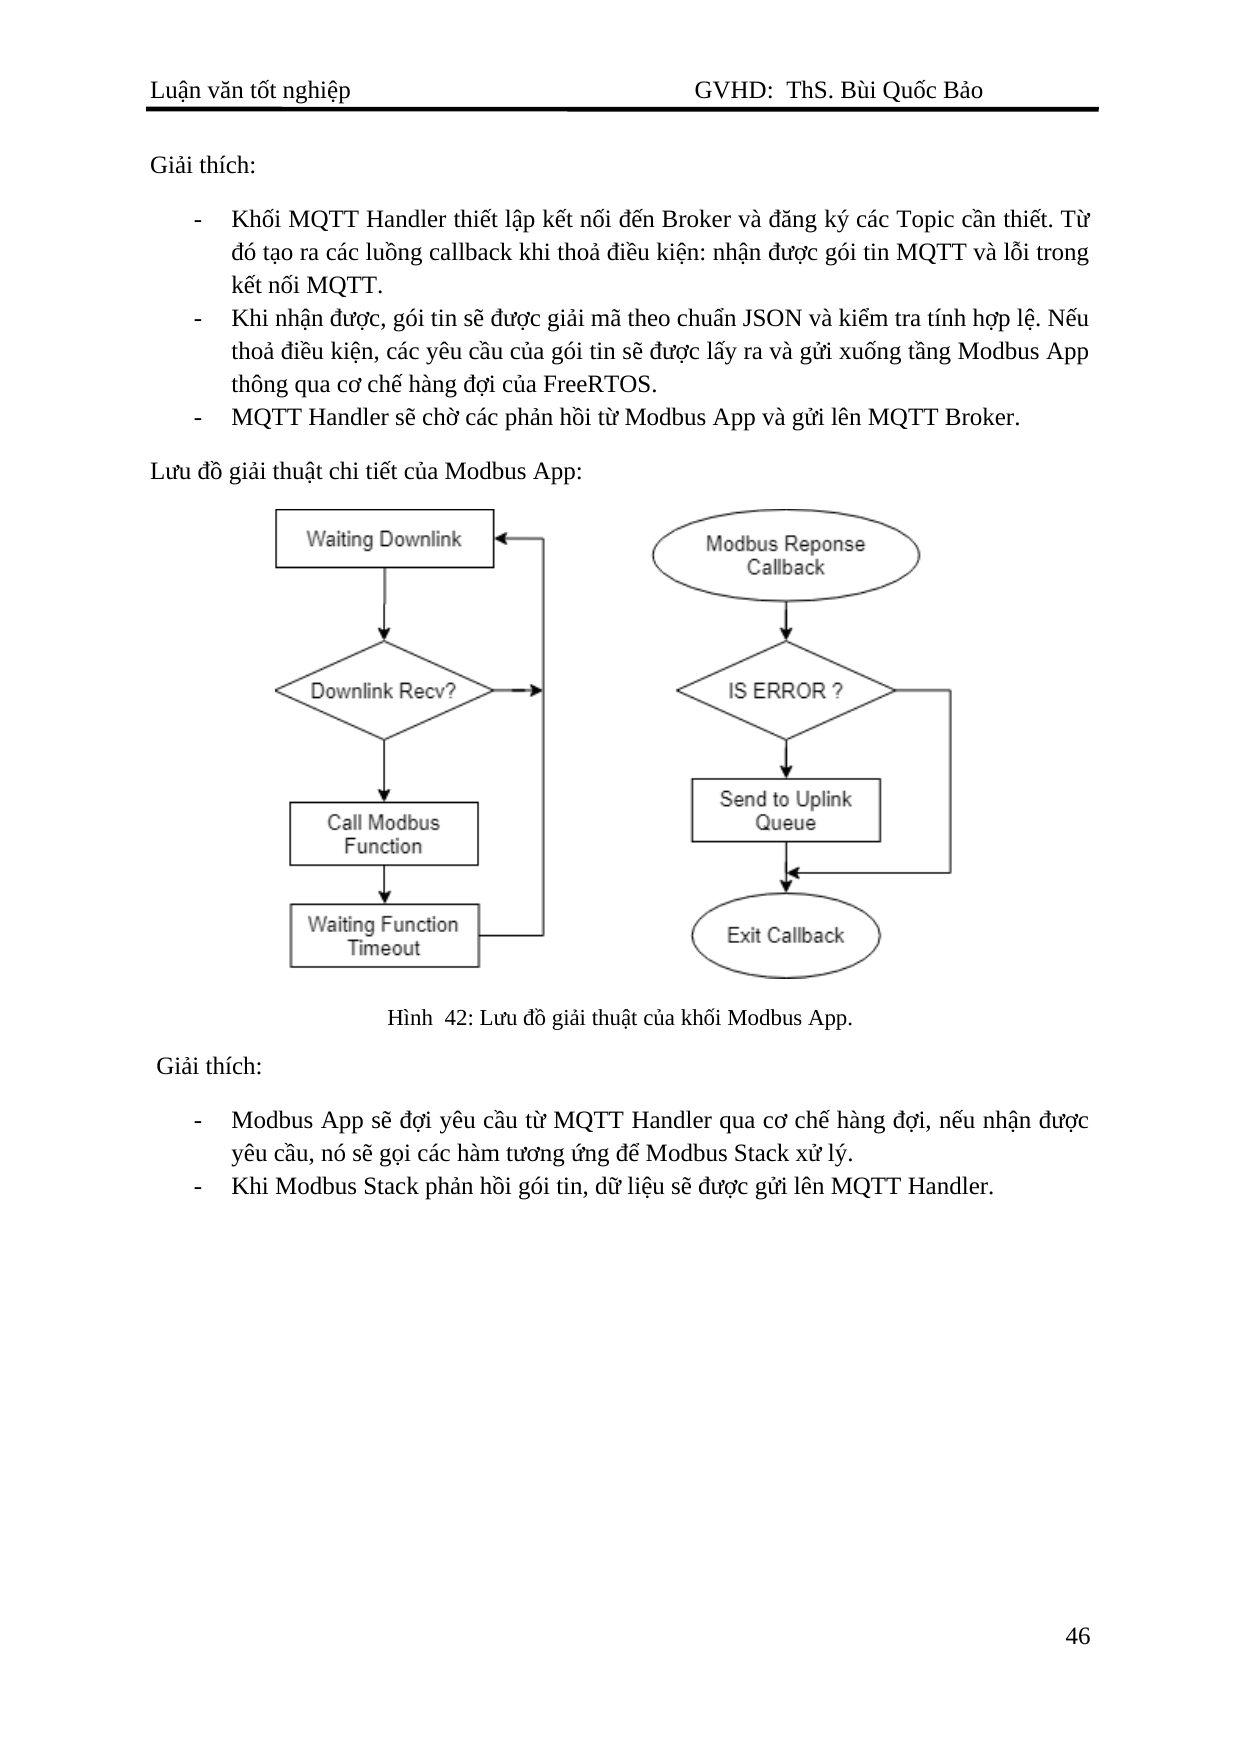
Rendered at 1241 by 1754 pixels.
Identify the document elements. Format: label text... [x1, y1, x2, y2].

list Modbus App sẽ đợi yêu cầu từ MQTT Handler qua cơ chế hàng đợi, nếu nhận được yêu cầu, nó sẽ gọi các hàm tương ứng để Modbus Stack xử lý. [194, 1105, 1090, 1167]
text Giải thích: [150, 150, 1090, 179]
picture [274, 509, 966, 979]
text Hình 42: Lưu đồ giải thuật của khối Modbus App. [150, 1004, 1090, 1030]
text Giải thích: [150, 1051, 1090, 1080]
list Khối MQTT Handler thiết lập kết nối đến Broker và đăng ký các Topic cần thiết. Từ đó tạo ra các luồng callback khi thoả điều kiện: nhận được gói tin MQTT và lỗi trong kết nối MQTT. [194, 204, 1090, 299]
list Khi nhận được, gói tin sẽ được giải mã theo chuẩn JSON và kiểm tra tính hợp lệ. Nếu thoả điều kiện, các yêu cầu của gói tin sẽ được lấy ra và gửi xuống tầng Modbus App thông qua cơ chế hàng đợi của FreeRTOS. [194, 303, 1090, 398]
list Khi Modbus Stack phản hồi gói tin, dữ liệu sẽ được gửi lên MQTT Handler. [194, 1171, 1090, 1200]
list MQTT Handler sẽ chờ các phản hồi từ Modbus App và gửi lên MQTT Broker. [194, 402, 1090, 431]
text Lưu đồ giải thuật chi tiết của Modbus App: [150, 456, 1090, 484]
